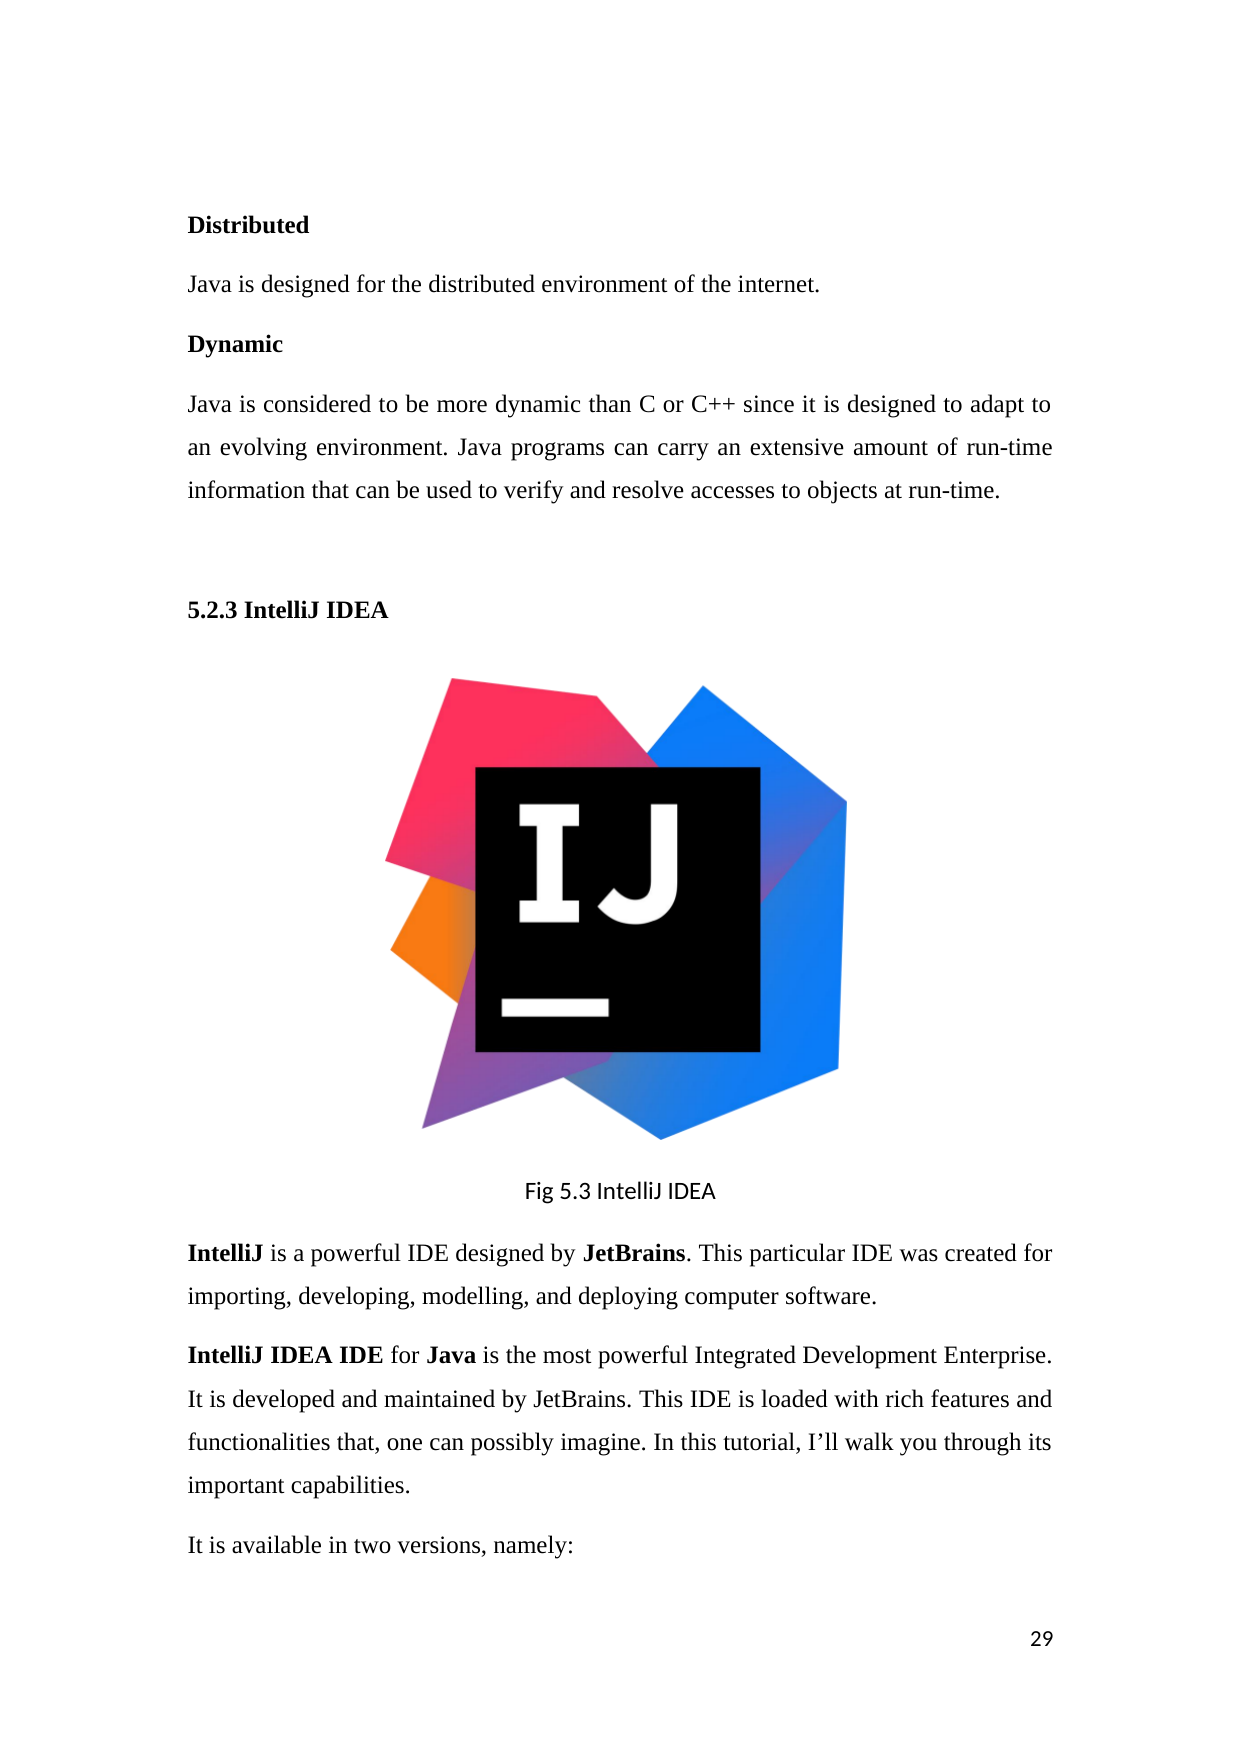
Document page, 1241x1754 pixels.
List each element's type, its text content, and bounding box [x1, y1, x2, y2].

text Fig 5.3 IntelliJ IDEA [187, 1175, 1053, 1206]
text Java is considered to be more dynamic than C or C++ since it is designed to adapt to an evolving environment. Java programs can carry an extensive amount of run-time information that can be used to verify and resolve accesses to objects at run-time. [187, 389, 1053, 504]
text Distributed [187, 210, 1053, 238]
text Java is designed for the distributed environment of the internet. [187, 269, 1053, 298]
text It is available in two versions, namely: [187, 1530, 1053, 1558]
text 5.2.3 IntelliJ IDEA [187, 595, 1053, 624]
picture [380, 654, 860, 1145]
text Dynamic [187, 329, 1053, 358]
text IntelliJ IDEA IDE for Java is the most powerful Integrated Development Enterprise. It is developed and maintained by JetBrains. This IDE is loaded with rich features and functionalities that, one can possibly imagine. In this tutorial, I’ll walk you through its important capabilities. [187, 1341, 1053, 1499]
text IntelliJ is a powerful IDE designed by JetBrains. This particular IDE was created for importing, developing, modelling, and deploying computer software. [187, 1238, 1053, 1309]
